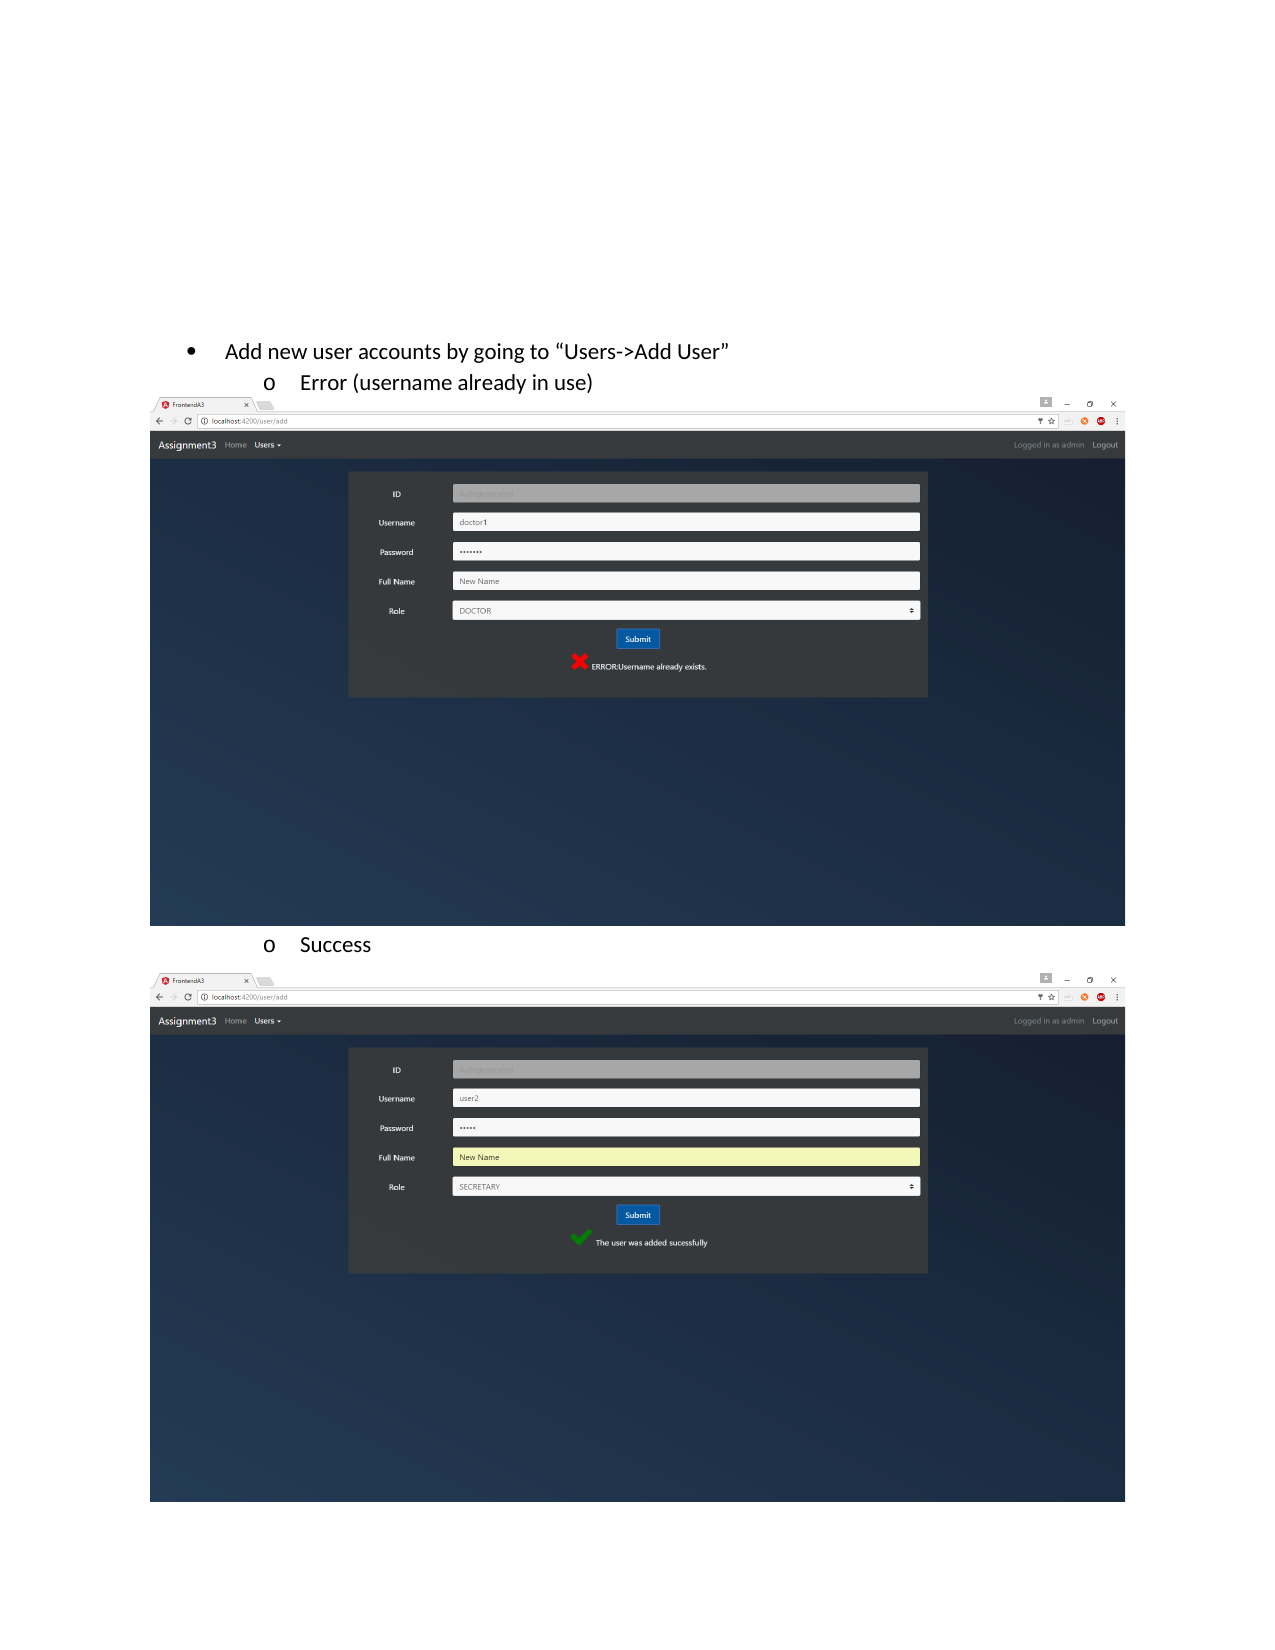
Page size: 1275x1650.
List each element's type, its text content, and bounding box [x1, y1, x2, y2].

list Add new user accounts by going to “Users->Add User” [187, 337, 1125, 366]
list Success [262, 926, 1125, 959]
list Error (username already in use) [262, 368, 1125, 397]
picture [150, 397, 1125, 926]
picture [150, 973, 1125, 1502]
